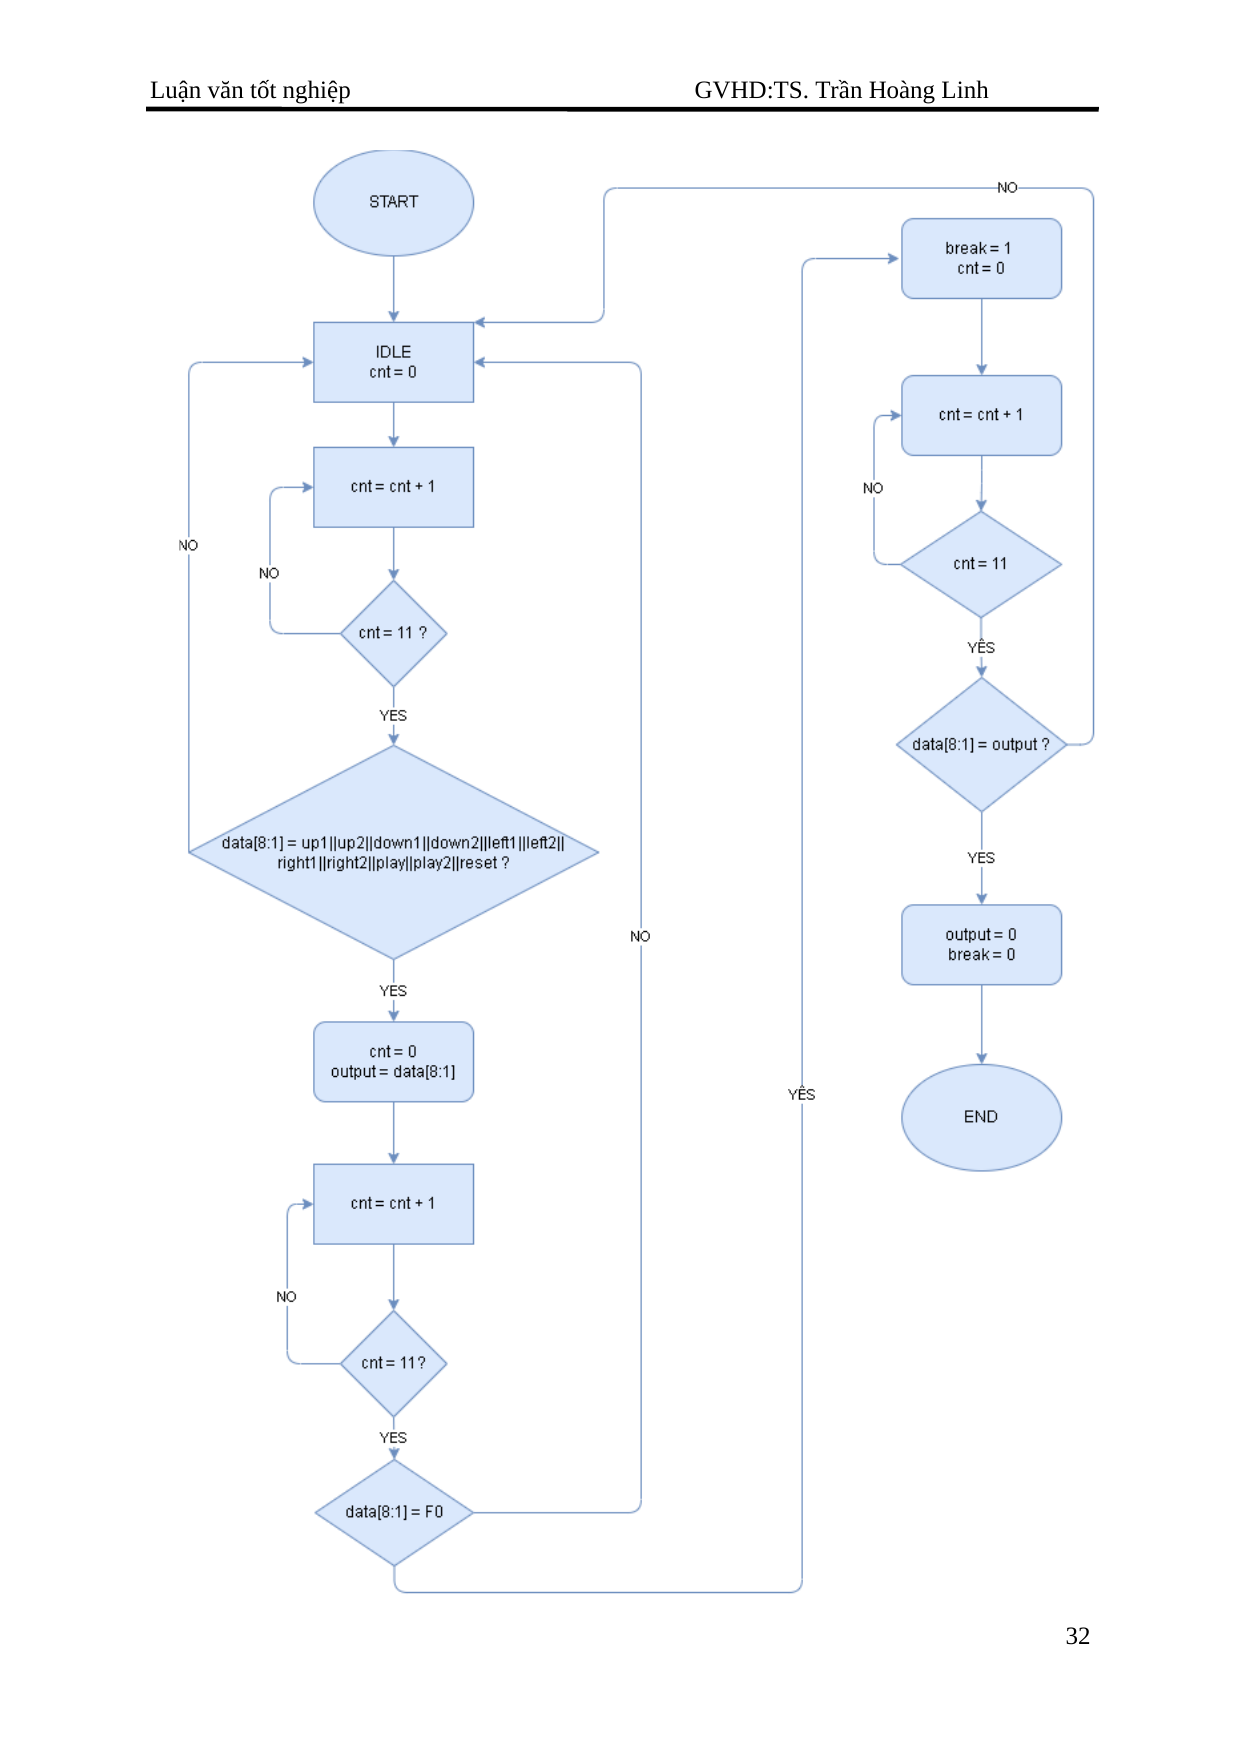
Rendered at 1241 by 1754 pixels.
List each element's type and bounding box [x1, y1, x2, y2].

picture [179, 150, 1105, 1604]
